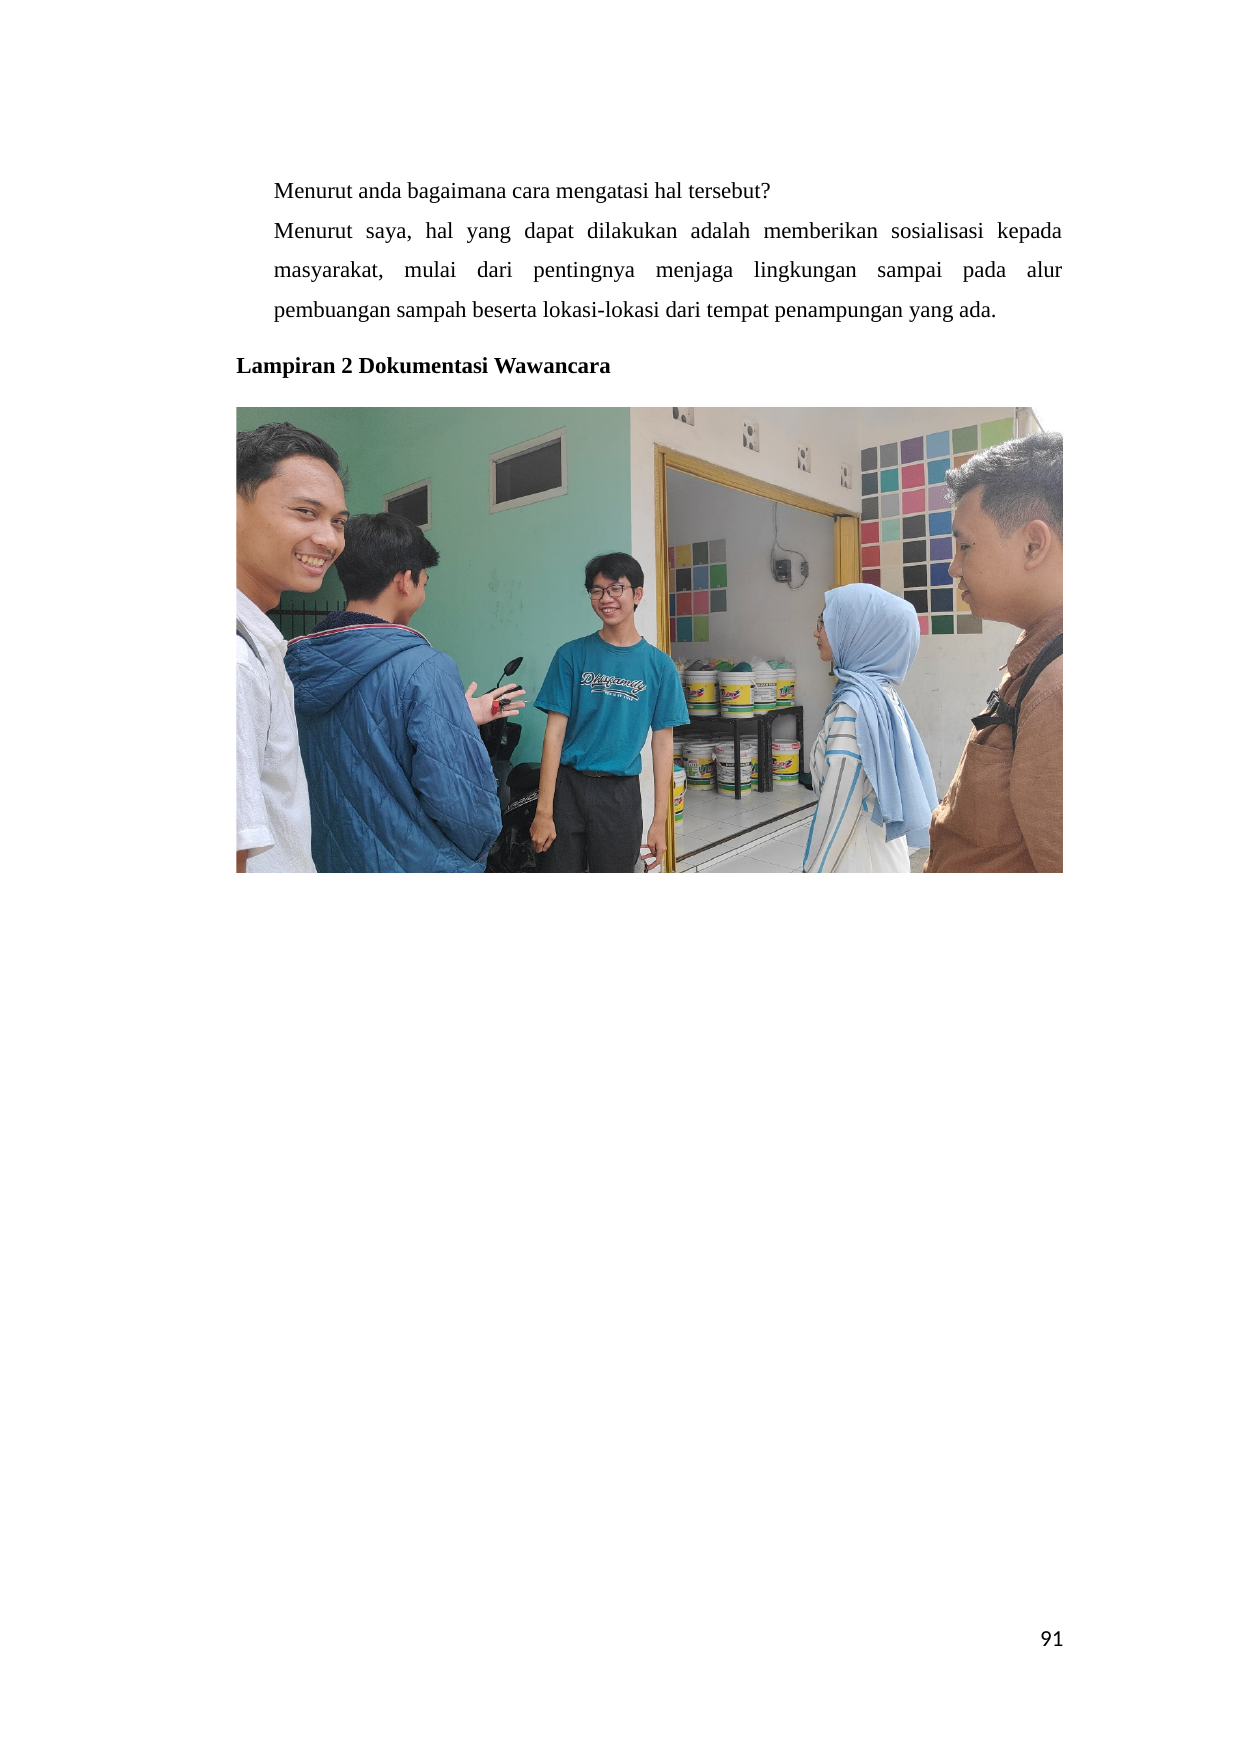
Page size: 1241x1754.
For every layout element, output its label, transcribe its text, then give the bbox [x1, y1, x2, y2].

list Menurut anda bagaimana cara mengatasi hal tersebut? [274, 177, 1063, 203]
list Menurut saya, hal yang dapat dilakukan adalah memberikan sosialisasi kepada masyarakat, mulai dari pentingnya menjaga lingkungan sampai pada alur pembuangan sampah beserta lokasi-lokasi dari tempat penampungan yang ada. [274, 217, 1063, 322]
text Lampiran 2 Dokumentasi Wawancara [236, 352, 1063, 378]
picture [236, 407, 1063, 873]
